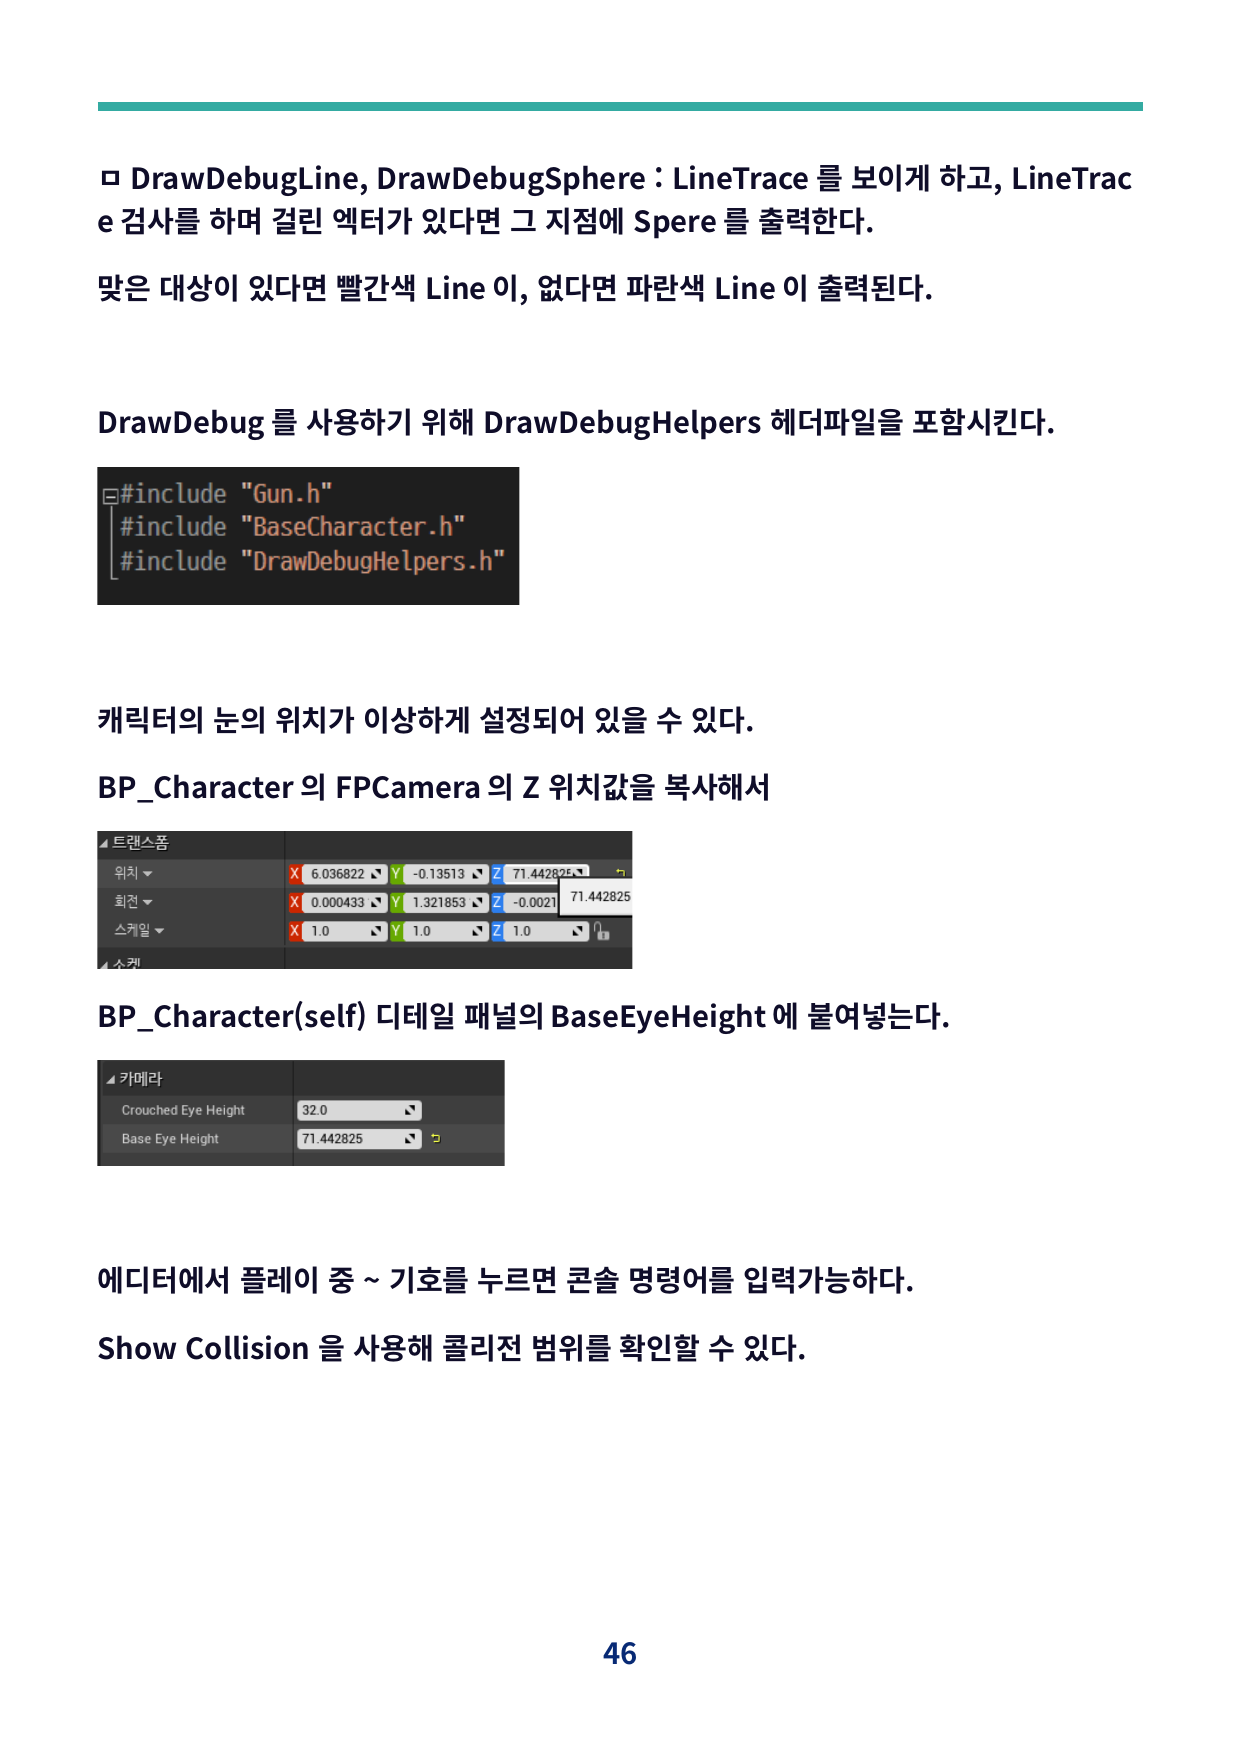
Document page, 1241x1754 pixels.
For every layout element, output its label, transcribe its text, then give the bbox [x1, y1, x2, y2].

picture [97, 467, 520, 605]
subtitle Show Collision 을 사용해 콜리전 범위를 확인할 수 있다. [97, 1325, 1143, 1368]
subtitle 캐릭터의 눈의 위치가 이상하게 설정되어 있을 수 있다. [97, 697, 1143, 739]
subtitle BP_Character의 FPCamera의 Z 위치값을 복사해서 [97, 764, 1143, 807]
picture [97, 831, 633, 969]
subtitle ㅁDrawDebugLine, DrawDebugSphere : LineTrace를 보이게 하고, LineTrace검사를 하며 걸린 엑터가 있다면 그 지점에 Spere를 출력한다. [97, 156, 1143, 241]
subtitle BP_Character(self) 디테일 패널의BaseEyeHeight에 붙여넣는다. [97, 993, 1143, 1035]
subtitle 에디터에서 플레이 중 ~ 기호를 누르면 콘솔 명령어를 입력가능하다. [97, 1258, 1143, 1300]
subtitle DrawDebug를 사용하기 위해 DrawDebugHelpers 헤더파일을 포함시킨다. [97, 400, 1143, 442]
picture [97, 1060, 505, 1166]
subtitle 맞은 대상이 있다면 빨간색 Line이, 없다면 파란색 Line이 출력된다. [97, 266, 1143, 308]
